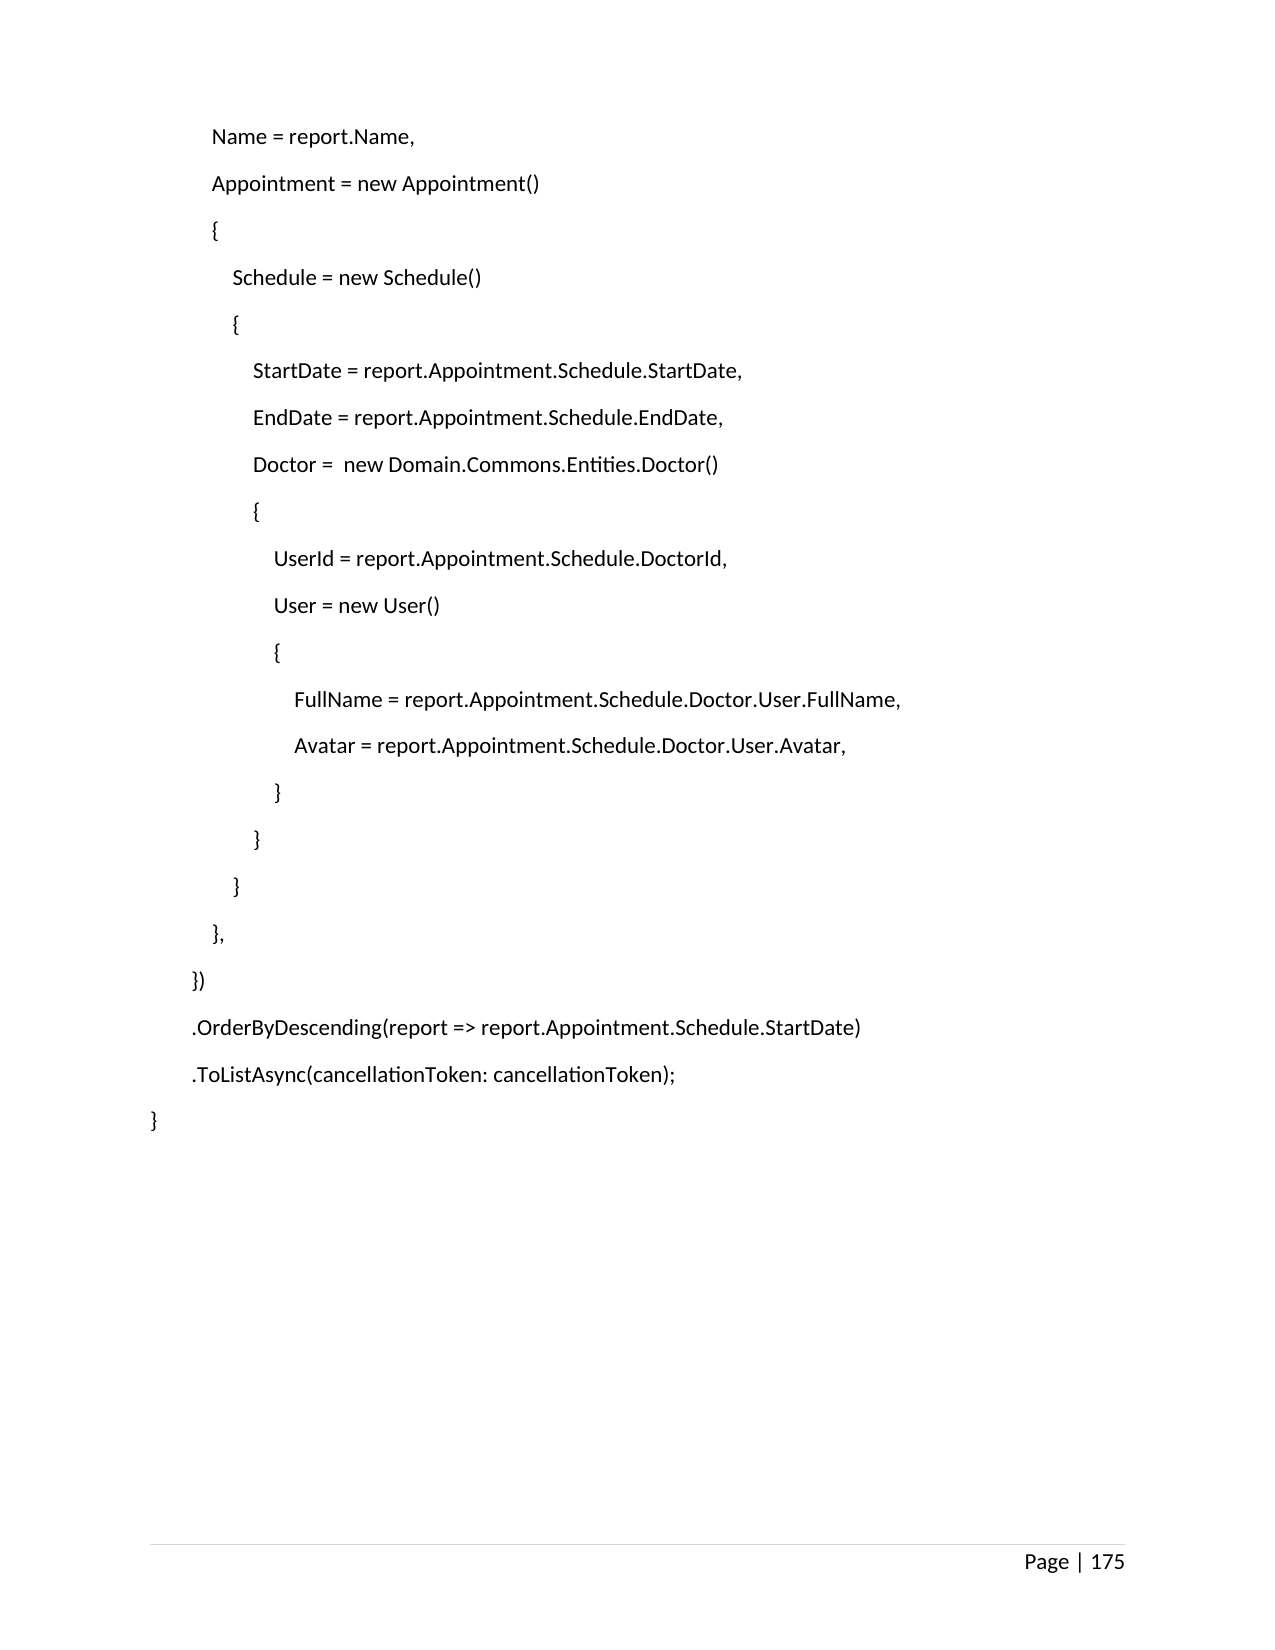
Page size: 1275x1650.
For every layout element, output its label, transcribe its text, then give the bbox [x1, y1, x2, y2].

text } [150, 1107, 1125, 1135]
text { [150, 310, 1125, 338]
text UserId = report.Appointment.Schedule.DoctorId, [150, 544, 1125, 572]
text }) [150, 966, 1125, 994]
text } [150, 872, 1125, 900]
text Schedule = new Schedule() [150, 263, 1125, 291]
text Name = report.Name, [150, 122, 1125, 150]
text FullName = report.Appointment.Schedule.Doctor.User.FullName, [150, 685, 1125, 713]
text EndDate = report.Appointment.Schedule.EndDate, [150, 403, 1125, 432]
text } [150, 778, 1125, 807]
text }, [150, 919, 1125, 947]
text Appointment = new Appointment() [150, 169, 1125, 197]
text Doctor = new Domain.Commons.Entities.Doctor() [150, 450, 1125, 478]
text StartDate = report.Appointment.Schedule.StartDate, [150, 357, 1125, 385]
text .ToListAsync(cancellationToken: cancellationToken); [150, 1060, 1125, 1088]
text { [150, 638, 1125, 666]
text } [150, 825, 1125, 853]
text Avatar = report.Appointment.Schedule.Doctor.User.Avatar, [150, 732, 1125, 760]
text .OrderByDescending(report => report.Appointment.Schedule.StartDate) [150, 1013, 1125, 1041]
text User = new User() [150, 591, 1125, 619]
text { [150, 216, 1125, 244]
text { [150, 497, 1125, 525]
